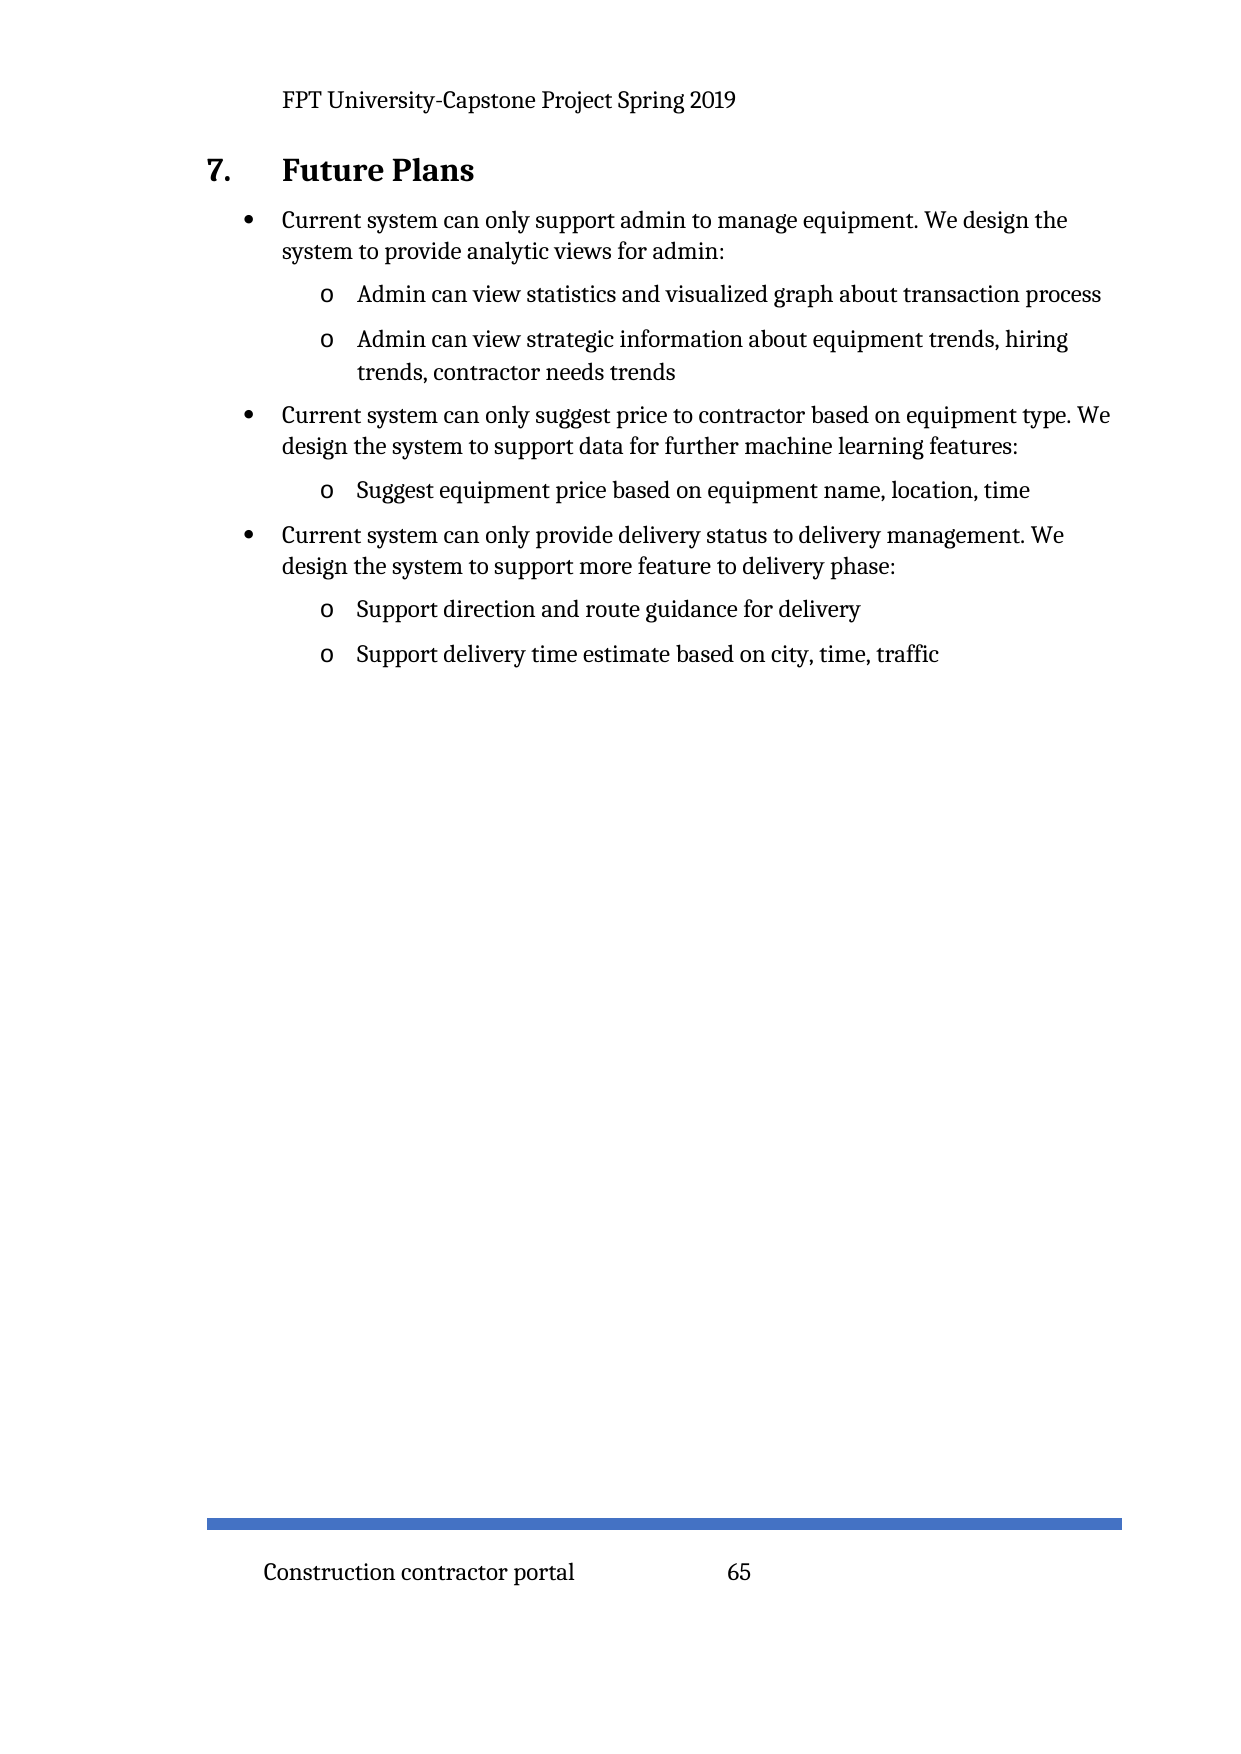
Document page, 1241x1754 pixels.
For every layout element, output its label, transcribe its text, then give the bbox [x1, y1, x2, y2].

list Admin can view statistics and visualized graph about transaction process [319, 280, 1122, 310]
list Current system can only support admin to manage equipment. We design the system to provide analytic views for admin: [244, 206, 1122, 266]
list Admin can view strategic information about equipment trends, hiring trends, contractor needs trends [319, 325, 1122, 386]
list Support delivery time estimate based on city, time, traffic [319, 640, 1122, 670]
list Current system can only suggest price to contractor based on equipment type. We design the system to support data for further machine learning features: [244, 401, 1122, 461]
list Current system can only provide delivery status to delivery management. We design the system to support more feature to delivery phase: [244, 521, 1122, 580]
list Suggest equipment price based on equipment name, location, time [319, 476, 1122, 506]
subtitle Future Plans [207, 152, 1122, 190]
list Support direction and route guidance for delivery [319, 595, 1122, 625]
